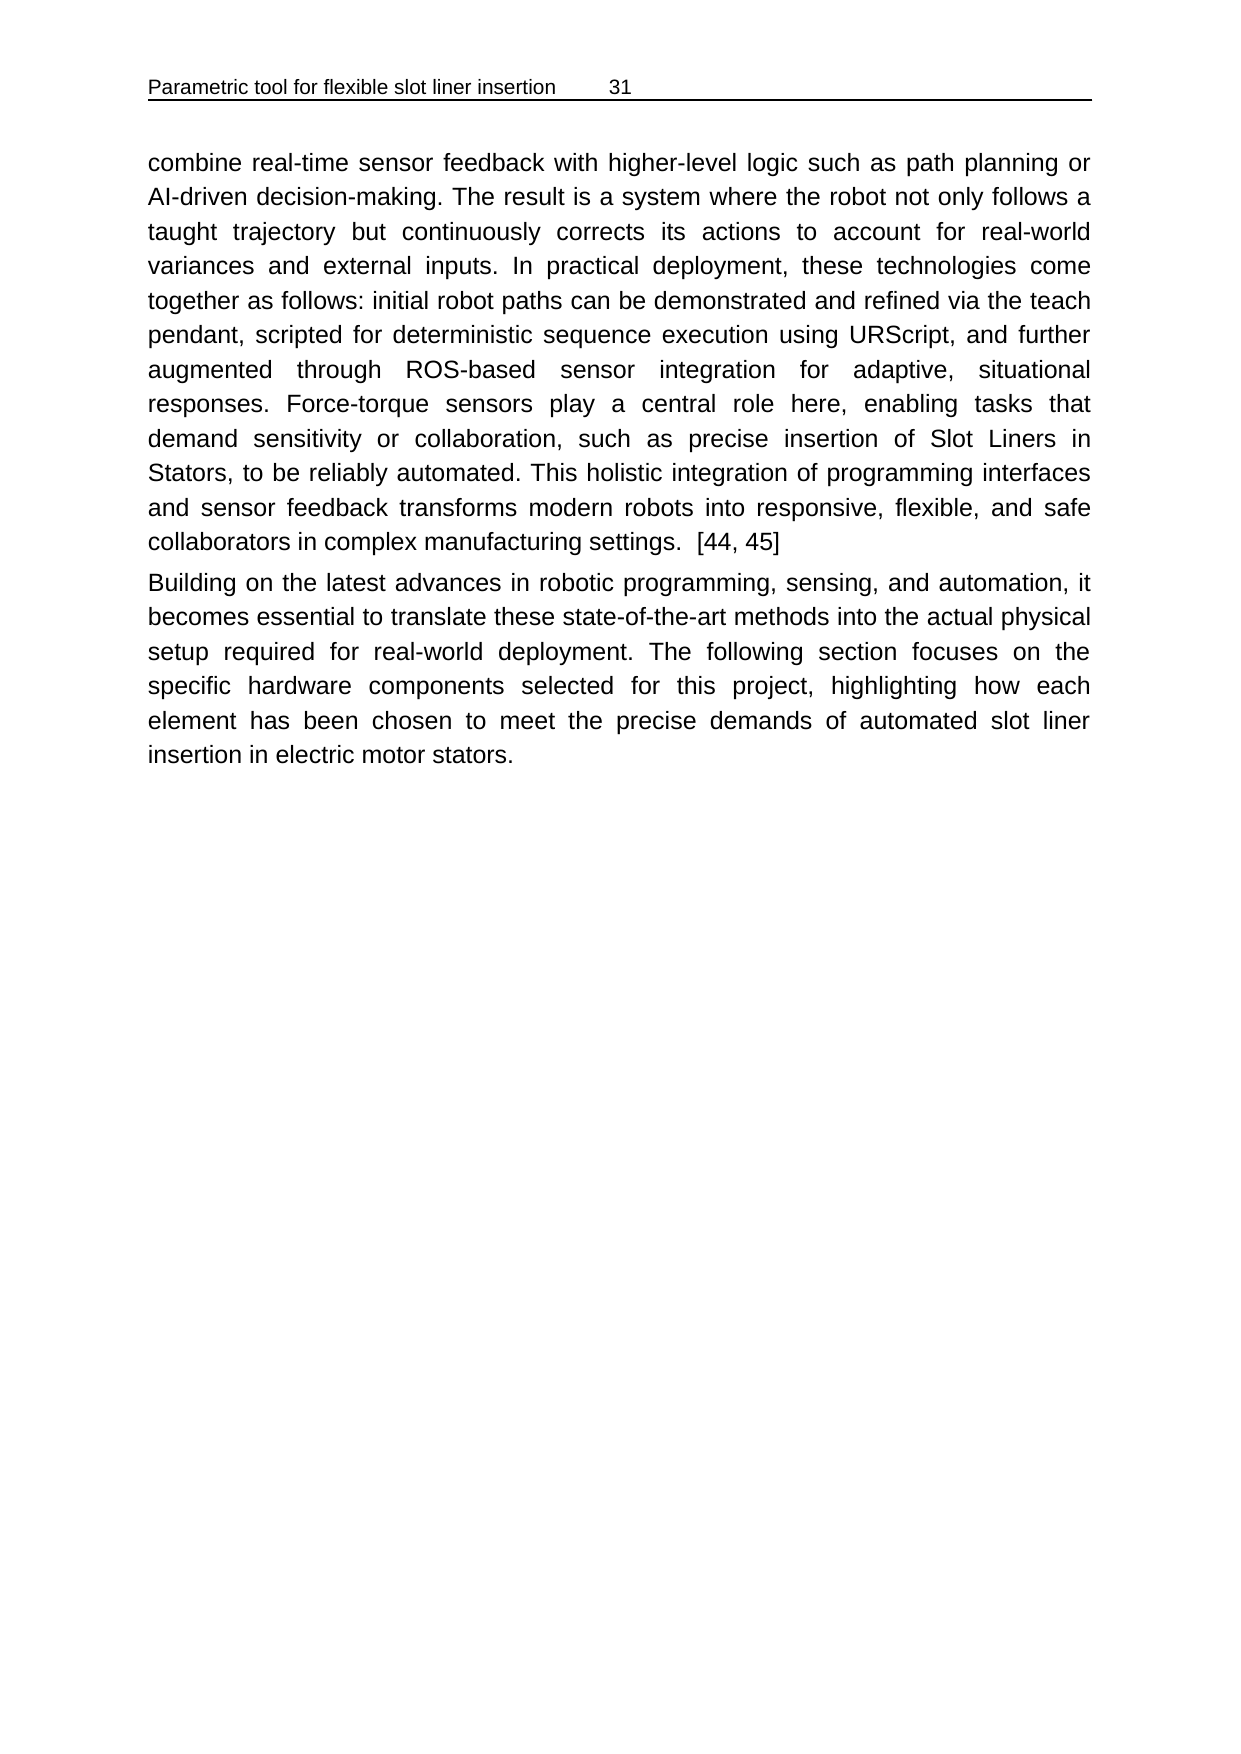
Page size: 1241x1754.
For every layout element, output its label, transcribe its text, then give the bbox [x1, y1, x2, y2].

text Building on the latest advances in robotic programming, sensing, and automation, it becomes essential to translate these state-of-the-art methods into the actual physical setup required for real-world deployment. The following section focuses on the specific hardware components selected for this project, highlighting how each element has been chosen to meet the precise demands of automated slot liner insertion in electric motor stators. [148, 568, 1092, 769]
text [148, 148, 1092, 556]
